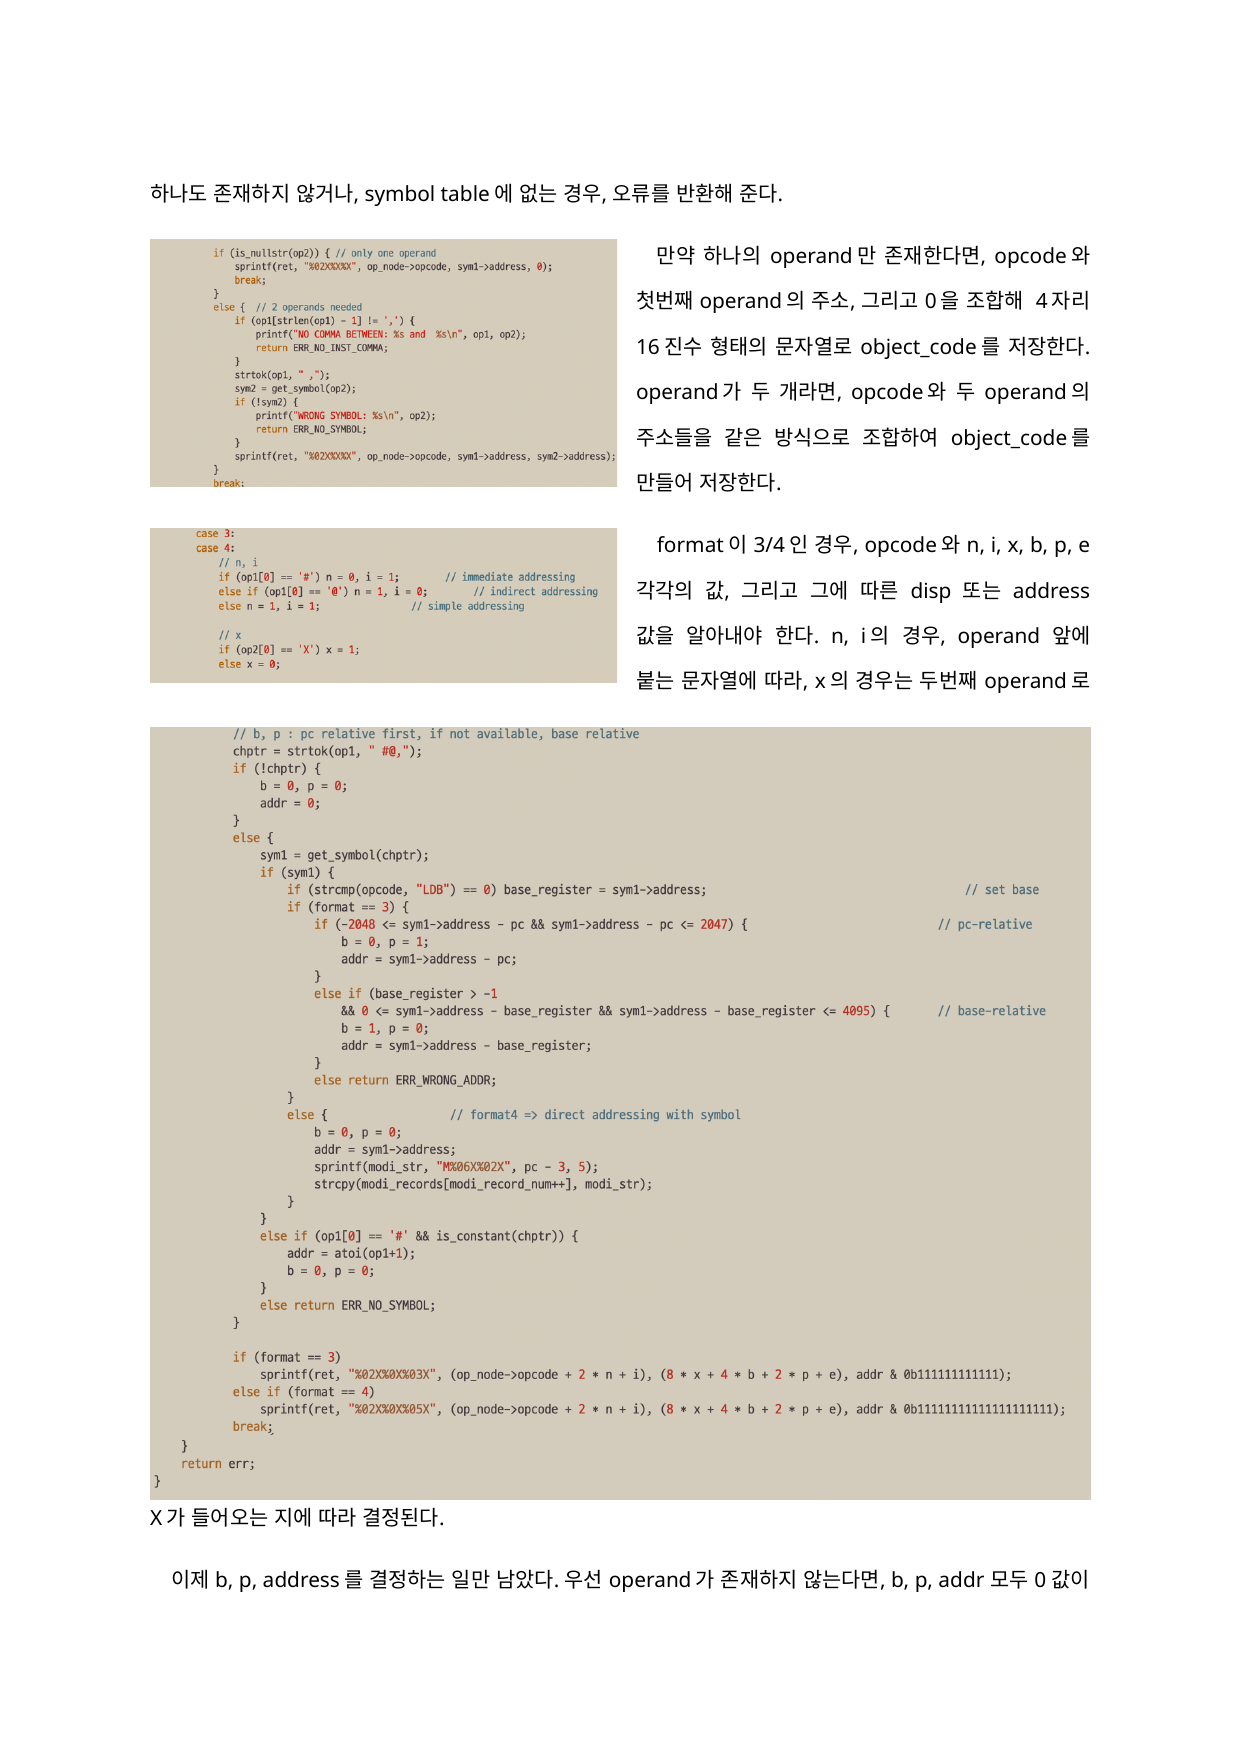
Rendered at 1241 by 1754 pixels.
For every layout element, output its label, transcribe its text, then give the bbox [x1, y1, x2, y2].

text format이 2인 경우, 하나 이상의 operand가 항상 symtab에 존재해야 하므로, operand 하나도 존재하지 않거나, symbol table에 없는 경우, 오류를 반환해 준다. [150, 177, 1090, 207]
picture [150, 239, 618, 487]
picture [150, 528, 618, 683]
picture [150, 727, 1091, 1500]
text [150, 1563, 1090, 1594]
text format이 3/4인 경우, opcode와 n, i, x, b, p, e 각각의 값, 그리고 그에 따른 disp 또는 address 값을 알아내야 한다. n, i의 경우, operand 앞에 붙는 문자열에 따라, x의 경우는 두번째 operand로 X가 들어오는 지에 따라 결정된다. [150, 1500, 1090, 1532]
